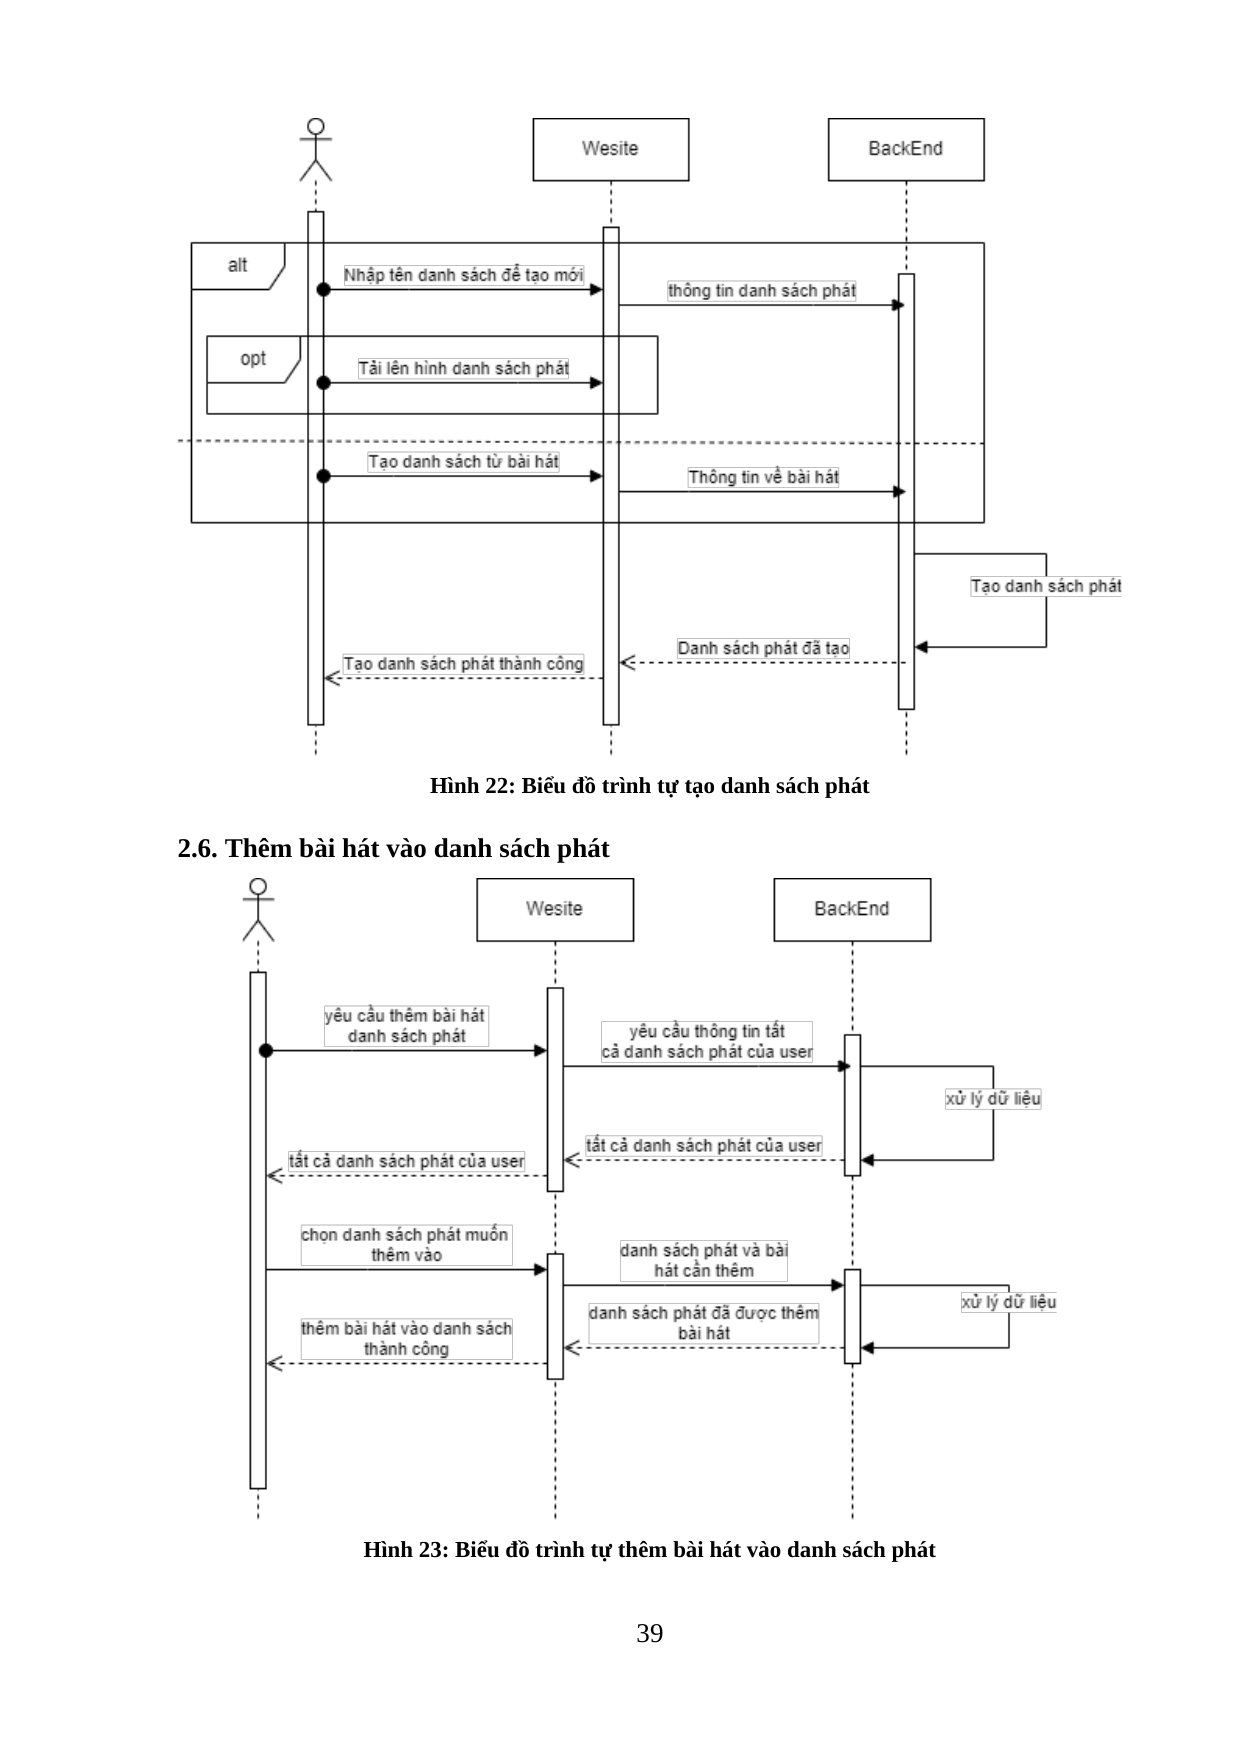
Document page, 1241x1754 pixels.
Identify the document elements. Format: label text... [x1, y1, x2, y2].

subtitle Thêm bài hát vào danh sách phát [177, 832, 1122, 863]
text Hình 23: Biểu đồ trình tự thêm bài hát vào danh sách phát [177, 1536, 1122, 1562]
picture [177, 118, 1122, 757]
text Hình 22: Biểu đồ trình tự tạo danh sách phát [177, 772, 1122, 798]
picture [242, 878, 1057, 1521]
